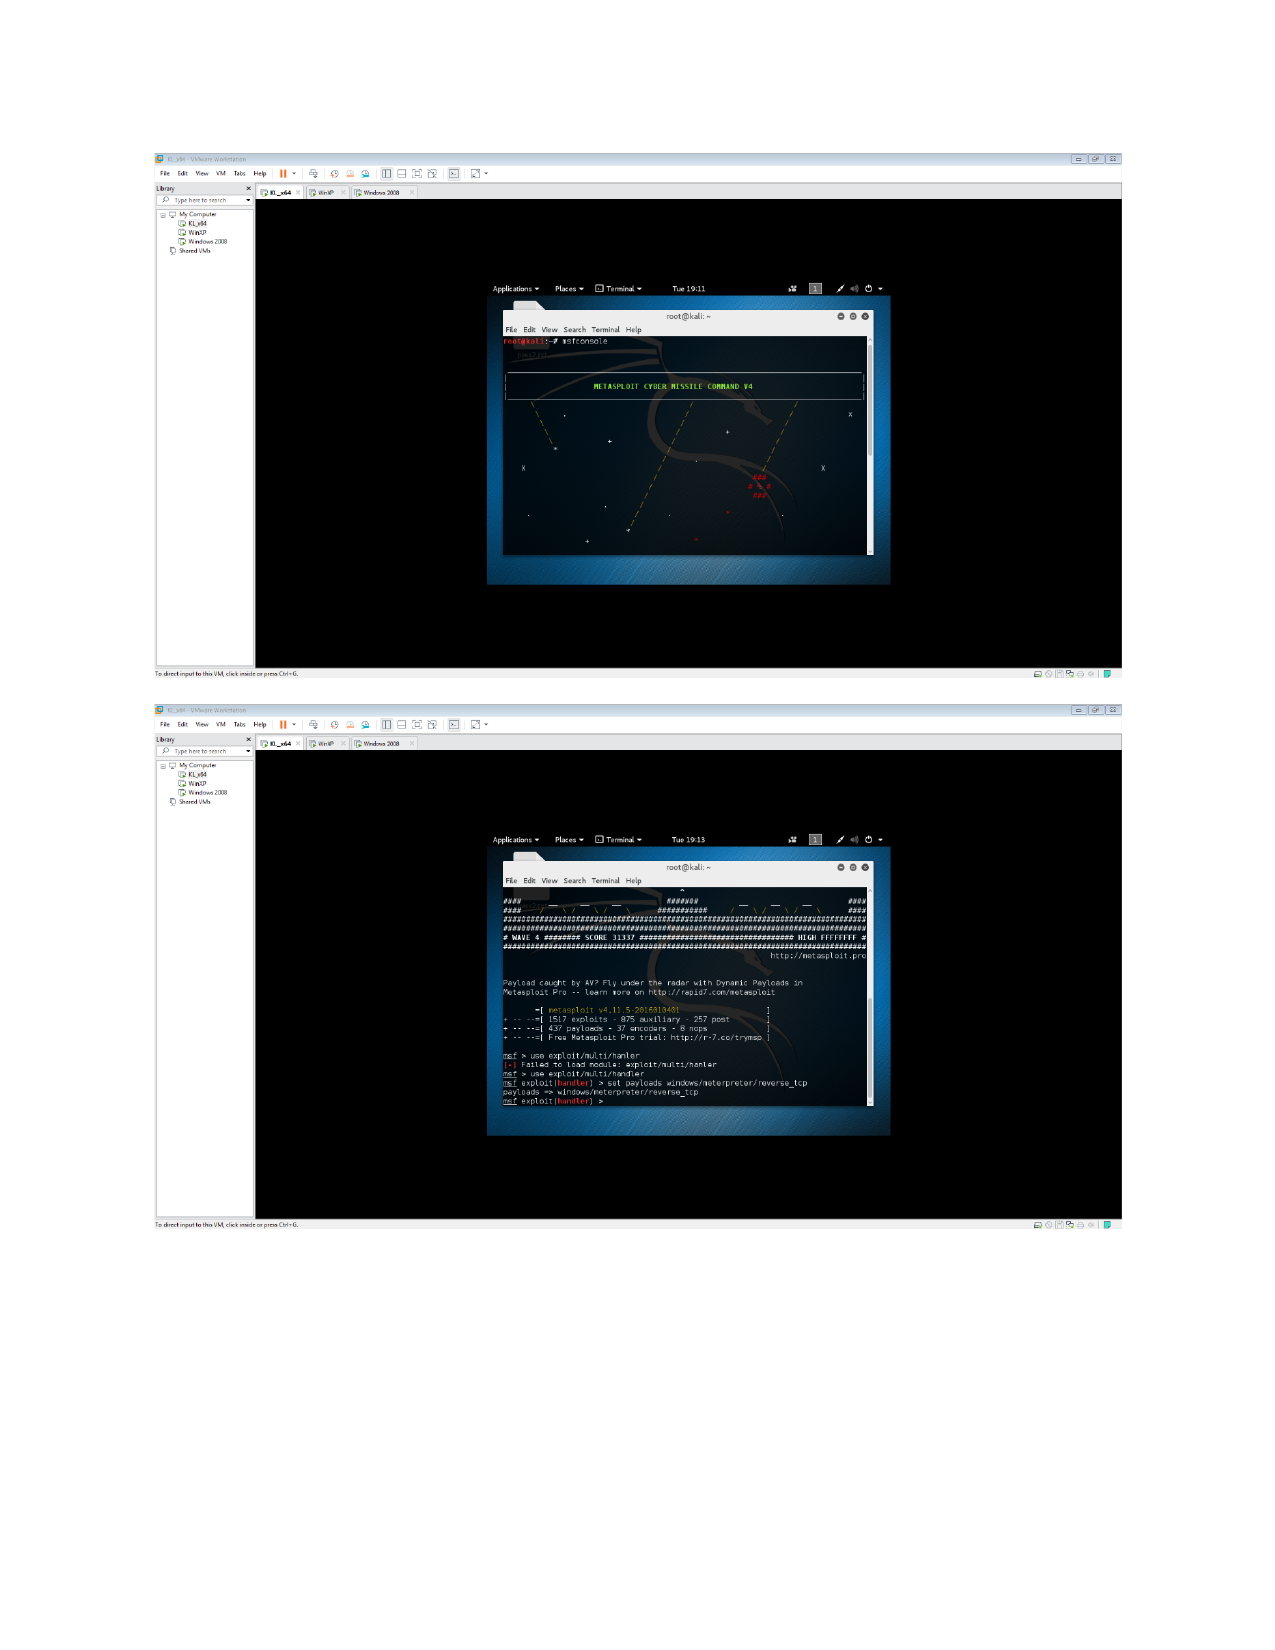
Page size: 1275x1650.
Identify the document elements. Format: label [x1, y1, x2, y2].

picture [150, 700, 1125, 1233]
picture [150, 150, 1125, 682]
